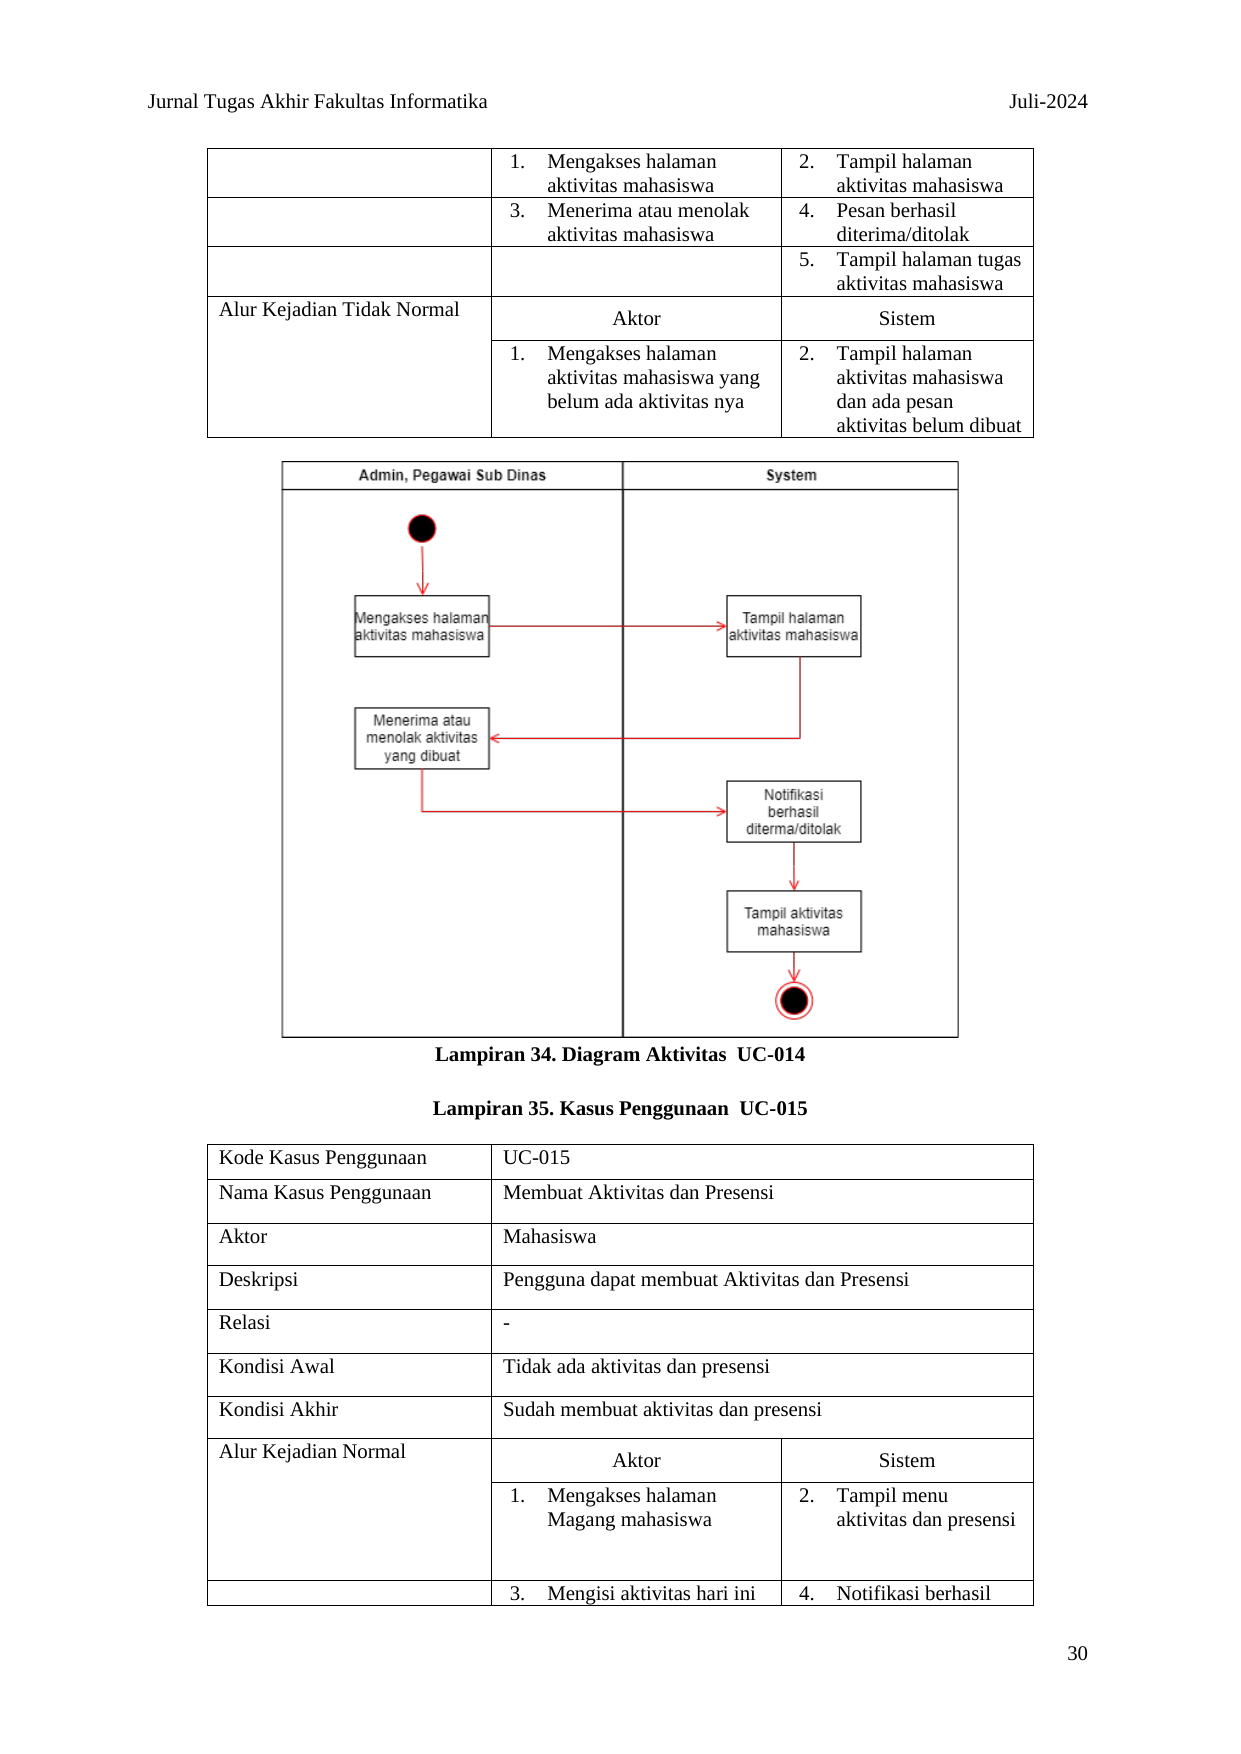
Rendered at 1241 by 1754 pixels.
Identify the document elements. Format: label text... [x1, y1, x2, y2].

table_cell Alur Kejadian Tidak Normal [208, 297, 491, 437]
table_cell Alur Kejadian Normal [208, 1439, 491, 1580]
text Lampiran 34. Diagram Aktivitas UC-014 [148, 1037, 1092, 1066]
table_cell Aktor [492, 1439, 781, 1482]
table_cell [492, 1581, 781, 1605]
table_cell [492, 247, 781, 296]
table_cell Kondisi Akhir [208, 1397, 491, 1438]
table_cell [782, 1581, 1033, 1605]
table_cell Tidak ada aktivitas dan presensi [492, 1354, 1033, 1396]
table_cell Mengakses halaman aktivitas mahasiswa yang belum ada aktivitas nya [492, 341, 781, 437]
table_cell Aktor [492, 297, 781, 339]
table_cell Relasi [208, 1310, 491, 1353]
table_cell Sistem [782, 1439, 1033, 1482]
table_cell Tampil halaman tugas aktivitas mahasiswa [782, 247, 1033, 296]
table_cell Kondisi Awal [208, 1354, 491, 1396]
table_cell Mengakses halaman aktivitas mahasiswa [492, 149, 781, 197]
text Lampiran 35. Kasus Penggunaan UC-015 [148, 1091, 1092, 1120]
table_cell Tampil menu aktivitas dan presensi [782, 1483, 1033, 1580]
table_cell Tampil halaman aktivitas mahasiswa [782, 149, 1033, 197]
table_cell Aktor [208, 1224, 491, 1265]
table_cell Pesan berhasil diterima/ditolak [782, 198, 1033, 246]
picture [281, 461, 959, 1038]
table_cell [208, 149, 491, 197]
table_cell Sudah membuat aktivitas dan presensi [492, 1397, 1033, 1438]
table_cell Tampil halaman aktivitas mahasiswa dan ada pesan aktivitas belum dibuat [782, 341, 1033, 437]
table_cell [208, 198, 491, 246]
table_cell Menerima atau menolak aktivitas mahasiswa [492, 198, 781, 246]
table_cell - [492, 1310, 1033, 1353]
table_cell [208, 1581, 491, 1605]
table_cell [208, 247, 491, 296]
table_cell Nama Kasus Penggunaan [208, 1180, 491, 1223]
table_cell Mengakses halaman Magang mahasiswa [492, 1483, 781, 1580]
table_cell Pengguna dapat membuat Aktivitas dan Presensi [492, 1266, 1033, 1309]
table_cell Sistem [782, 297, 1033, 339]
table_cell Membuat Aktivitas dan Presensi [492, 1180, 1033, 1223]
table_header UC-015 [492, 1145, 1033, 1179]
table_cell Mahasiswa [492, 1224, 1033, 1265]
table_header Kode Kasus Penggunaan [208, 1145, 491, 1179]
table_cell Deskripsi [208, 1266, 491, 1309]
